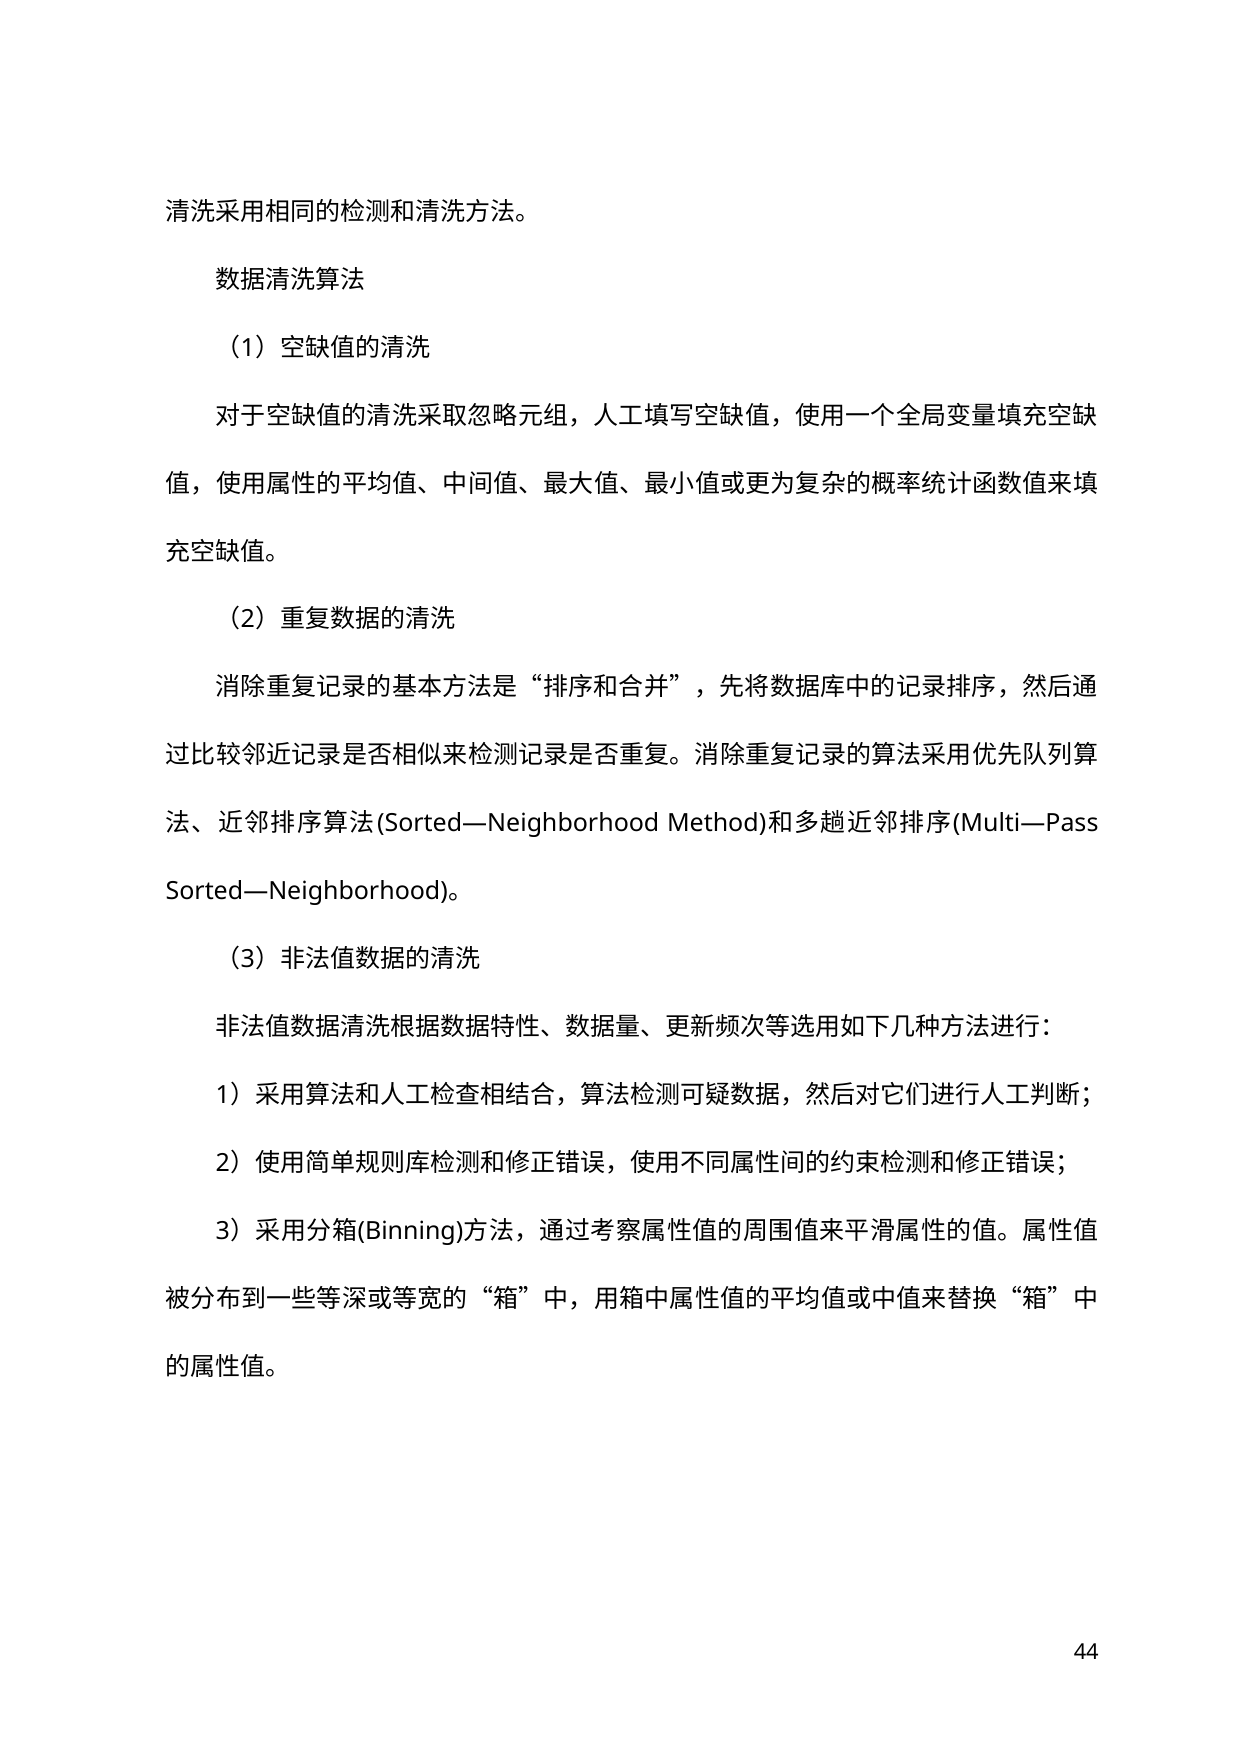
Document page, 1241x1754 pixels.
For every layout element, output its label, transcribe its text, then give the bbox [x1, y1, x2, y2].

text （1）空缺值的清洗 [165, 311, 1098, 379]
text （3）非法值数据的清洗 [165, 923, 1098, 991]
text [165, 176, 1098, 243]
text 消除重复记录的基本方法是“排序和合并”，先将数据库中的记录排序，然后通过比较邻近记录是否相似来检测记录是否重复。消除重复记录的算法采用优先队列算法、近邻排序算法(Sorted—Neighborhood Method)和多趟近邻排序(Multi—Pass Sorted—Neighborhood)。 [165, 651, 1098, 923]
text 2）使用简单规则库检测和修正错误，使用不同属性间的约束检测和修正错误； [165, 1126, 1098, 1194]
text 1）采用算法和人工检查相结合，算法检测可疑数据，然后对它们进行人工判断； [165, 1058, 1098, 1126]
text 数据清洗算法 [165, 243, 1098, 311]
text 对于空缺值的清洗采取忽略元组，人工填写空缺值，使用一个全局变量填充空缺值，使用属性的平均值、中间值、最大值、最小值或更为复杂的概率统计函数值来填充空缺值。 [165, 379, 1098, 583]
text 3）采用分箱(Binning)方法，通过考察属性值的周围值来平滑属性的值。属性值被分布到一些等深或等宽的“箱”中，用箱中属性值的平均值或中值来替换“箱”中的属性值。 [165, 1194, 1098, 1398]
text 非法值数据清洗根据数据特性、数据量、更新频次等选用如下几种方法进行： [165, 991, 1098, 1058]
text （2）重复数据的清洗 [165, 583, 1098, 651]
